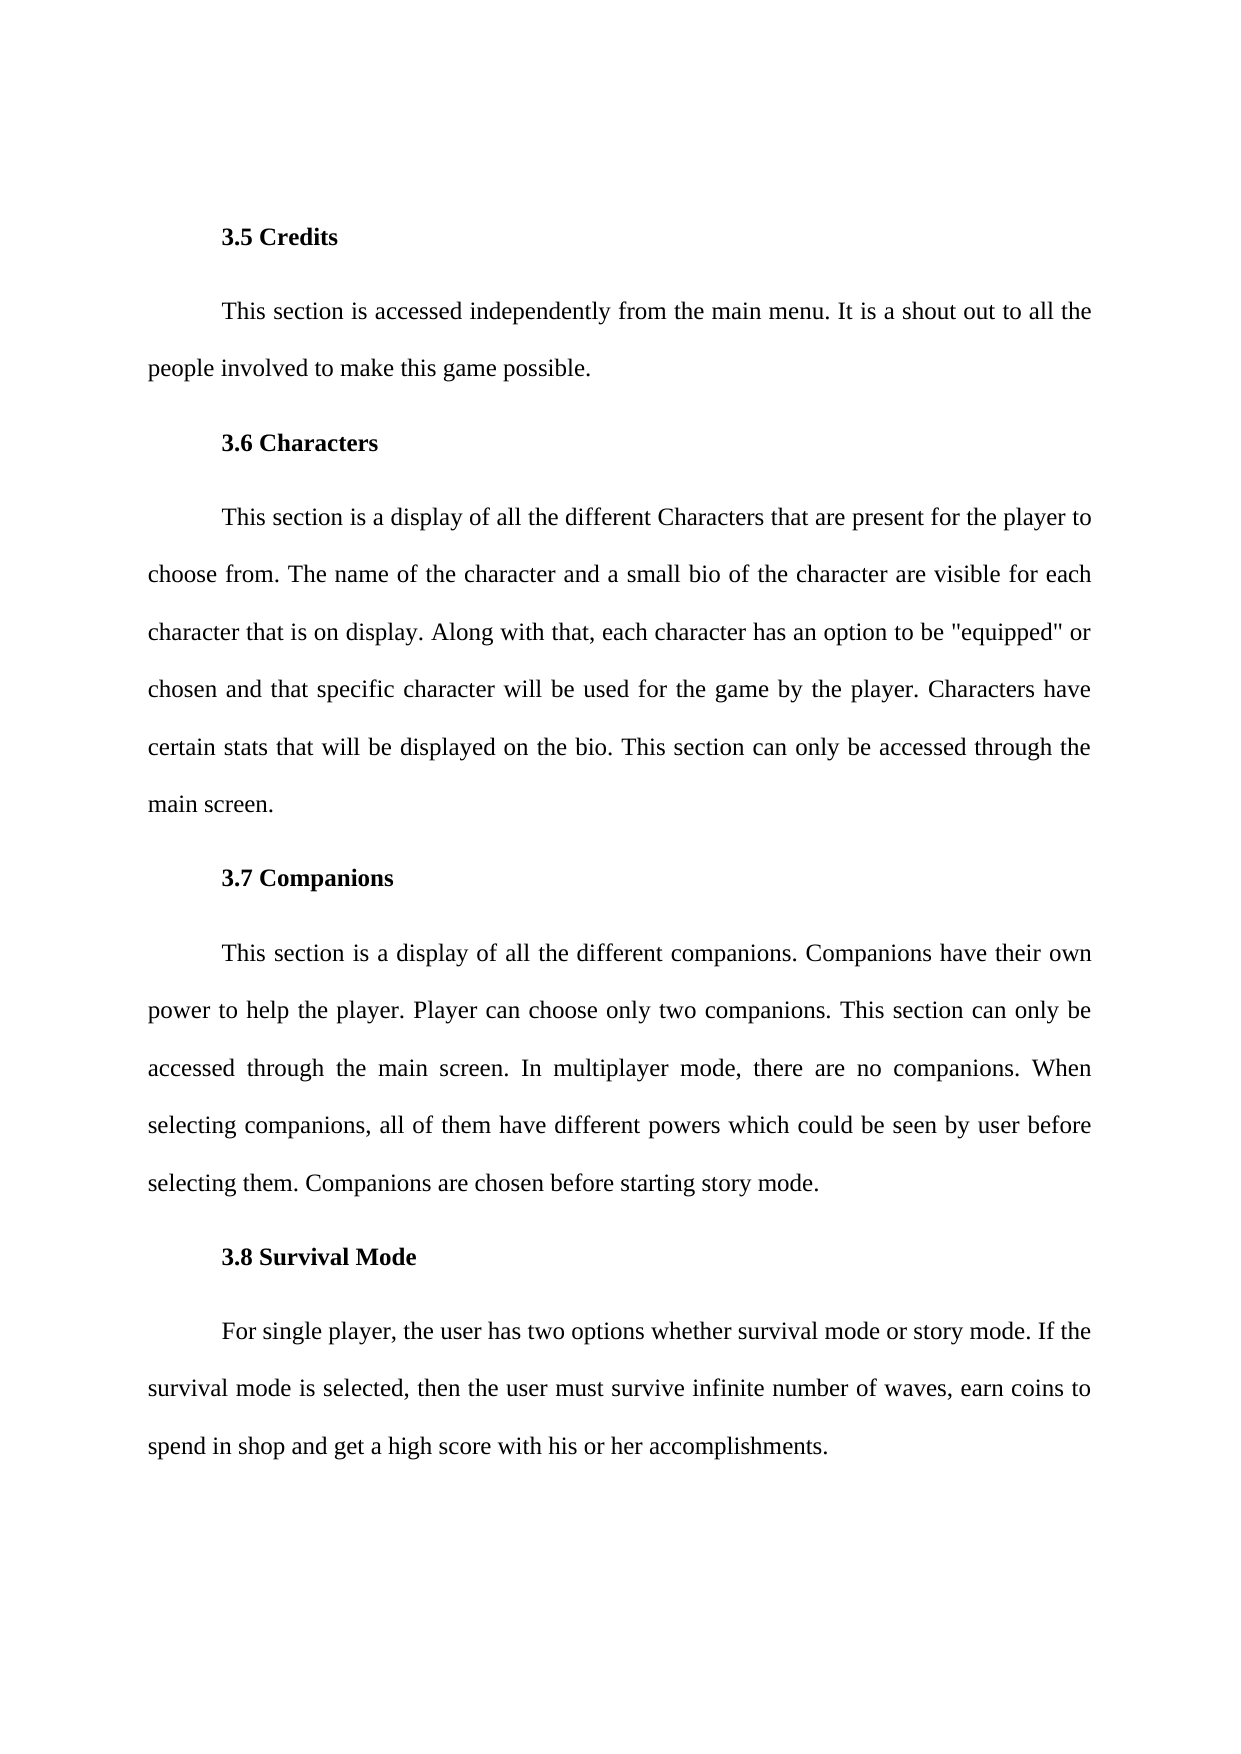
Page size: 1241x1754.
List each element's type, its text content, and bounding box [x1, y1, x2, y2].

text 3.6 Characters [148, 428, 1093, 456]
text This section is accessed independently from the main menu. It is a shout out to all the people involved to make this game possible. [148, 296, 1093, 382]
text 3.8 Survival Mode [148, 1242, 1093, 1271]
text 3.5 Credits [148, 222, 1093, 251]
text This section is a display of all the different Characters that are present for the player to choose from. The name of the character and a small bio of the character are visible for each character that is on display. Along with that, each character has an option to be "equipped" or chosen and that specific character will be used for the game by the player. Characters have certain stats that will be displayed on the bio. This section can only be accessed through the main screen. [148, 502, 1093, 818]
text This section is a display of all the different companions. Companions have their own power to help the player. Player can choose only two companions. This section can only be accessed through the main screen. In multiplayer mode, there are no companions. When selecting companions, all of them have different powers which could be seen by user before selecting them. Companions are chosen before starting story mode. [148, 938, 1093, 1196]
text For single player, the user has two options whether survival mode or story mode. If the survival mode is selected, then the user must survive infinite number of waves, earn coins to spend in shop and get a high score with his or her accomplishments. [148, 1316, 1093, 1460]
text 3.7 Companions [148, 863, 1093, 892]
